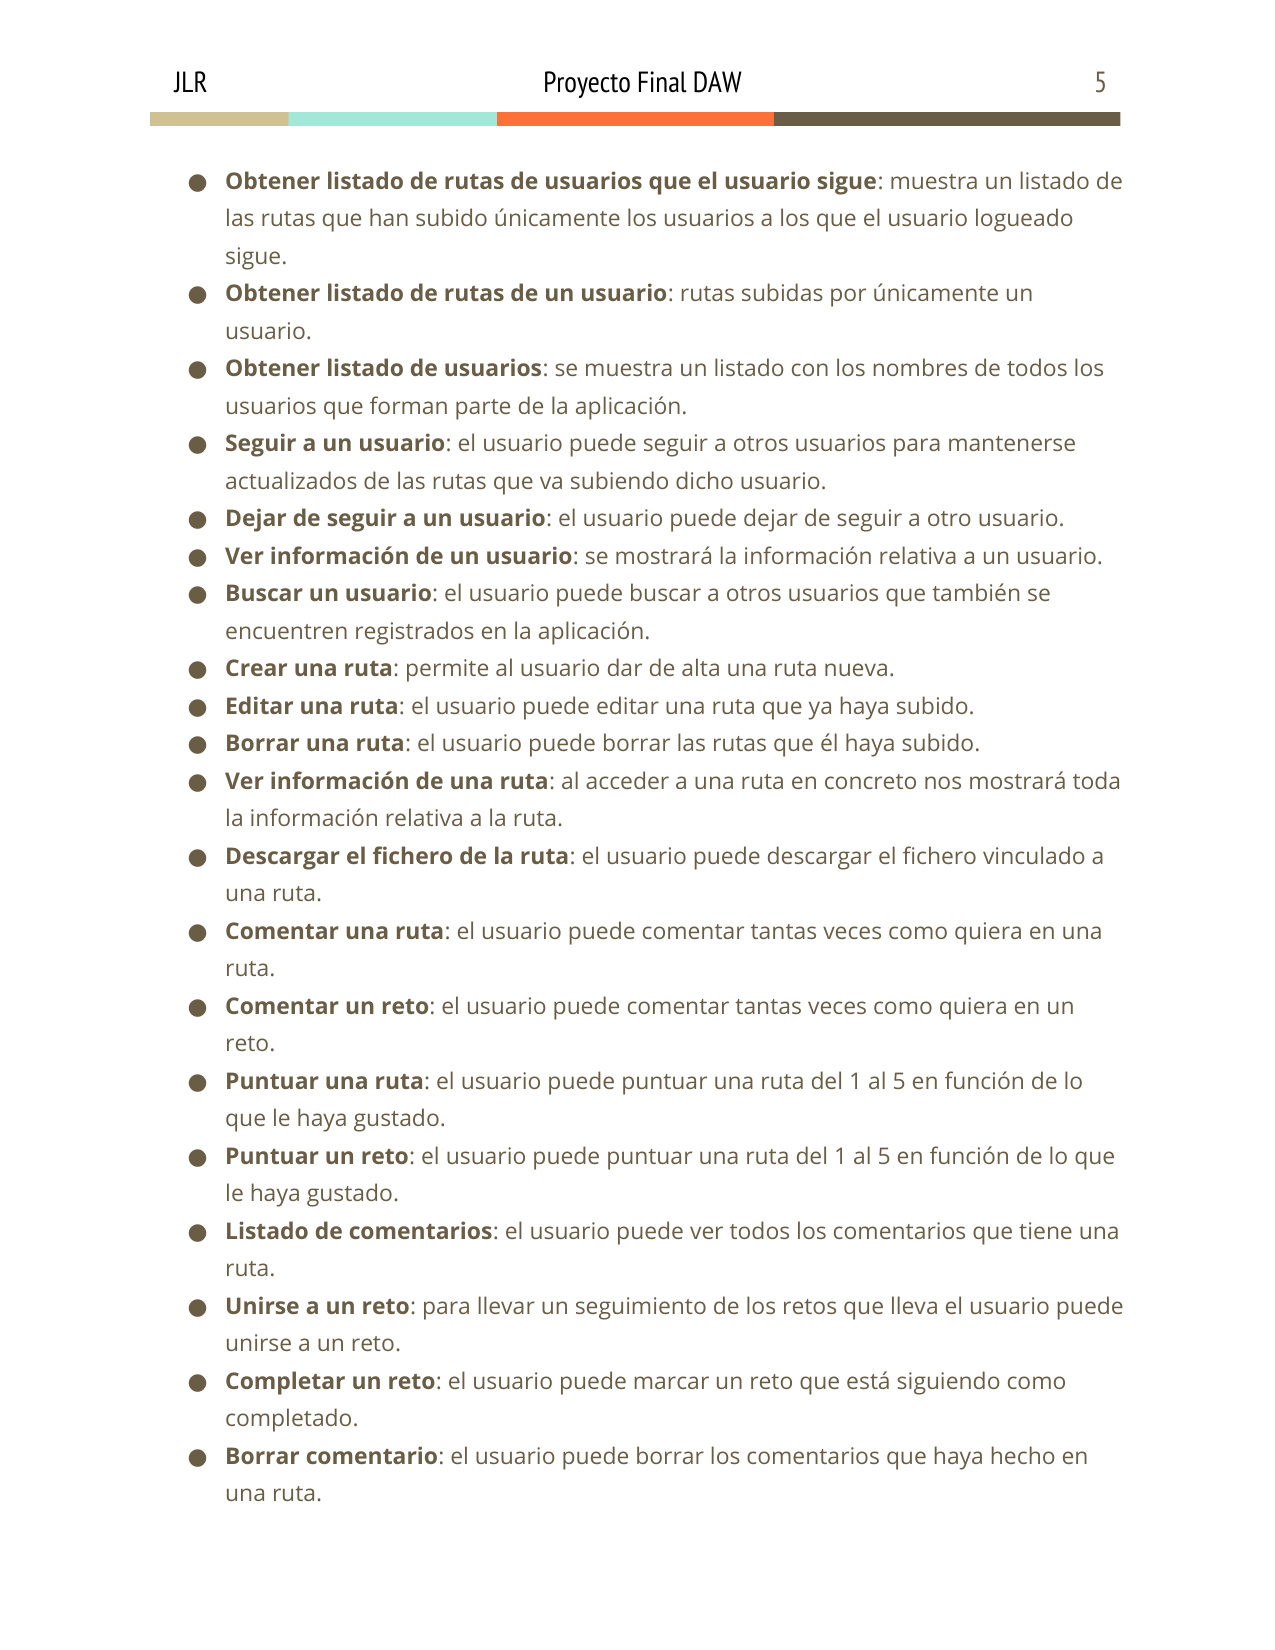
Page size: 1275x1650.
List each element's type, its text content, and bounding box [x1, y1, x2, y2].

list Obtener listado de rutas de usuarios que el usuario sigue: muestra un listado de las rutas que han subido únicamente los usuarios a los que el usuario logueado sigue. [187, 165, 1125, 271]
list Seguir a un usuario: el usuario puede seguir a otros usuarios para mantenerse actualizados de las rutas que va subiendo dicho usuario. [187, 427, 1125, 496]
list Buscar un usuario: el usuario puede buscar a otros usuarios que también se encuentren registrados en la aplicación. [187, 577, 1125, 646]
list Puntuar una ruta: el usuario puede puntuar una ruta del 1 al 5 en función de lo que le haya gustado. [187, 1065, 1125, 1133]
list Obtener listado de rutas de un usuario: rutas subidas por únicamente un usuario. [187, 277, 1125, 346]
list Listado de comentarios: el usuario puede ver todos los comentarios que tiene una ruta. [187, 1215, 1125, 1283]
list Completar un reto: el usuario puede marcar un reto que está siguiendo como completado. [187, 1365, 1125, 1433]
picture [150, 112, 1121, 126]
list Borrar comentario: el usuario puede borrar los comentarios que haya hecho en una ruta. [187, 1440, 1125, 1508]
list Ver información de una ruta: al acceder a una ruta en concreto nos mostrará toda la información relativa a la ruta. [187, 765, 1125, 833]
list Borrar una ruta: el usuario puede borrar las rutas que él haya subido. [187, 727, 1125, 758]
list Descargar el fichero de la ruta: el usuario puede descargar el fichero vinculado a una ruta. [187, 840, 1125, 908]
list Comentar un reto: el usuario puede comentar tantas veces como quiera en un reto. [187, 990, 1125, 1058]
list Editar una ruta: el usuario puede editar una ruta que ya haya subido. [187, 690, 1125, 721]
list Dejar de seguir a un usuario: el usuario puede dejar de seguir a otro usuario. [187, 502, 1125, 533]
list Puntuar un reto: el usuario puede puntuar una ruta del 1 al 5 en función de lo que le haya gustado. [187, 1140, 1125, 1208]
list Ver información de un usuario: se mostrará la información relativa a un usuario. [187, 540, 1125, 571]
list Obtener listado de usuarios: se muestra un listado con los nombres de todos los usuarios que forman parte de la aplicación. [187, 352, 1125, 421]
list Unirse a un reto: para llevar un seguimiento de los retos que lleva el usuario puede unirse a un reto. [187, 1290, 1125, 1358]
list Crear una ruta: permite al usuario dar de alta una ruta nueva. [187, 652, 1125, 683]
list Comentar una ruta: el usuario puede comentar tantas veces como quiera en una ruta. [187, 915, 1125, 983]
